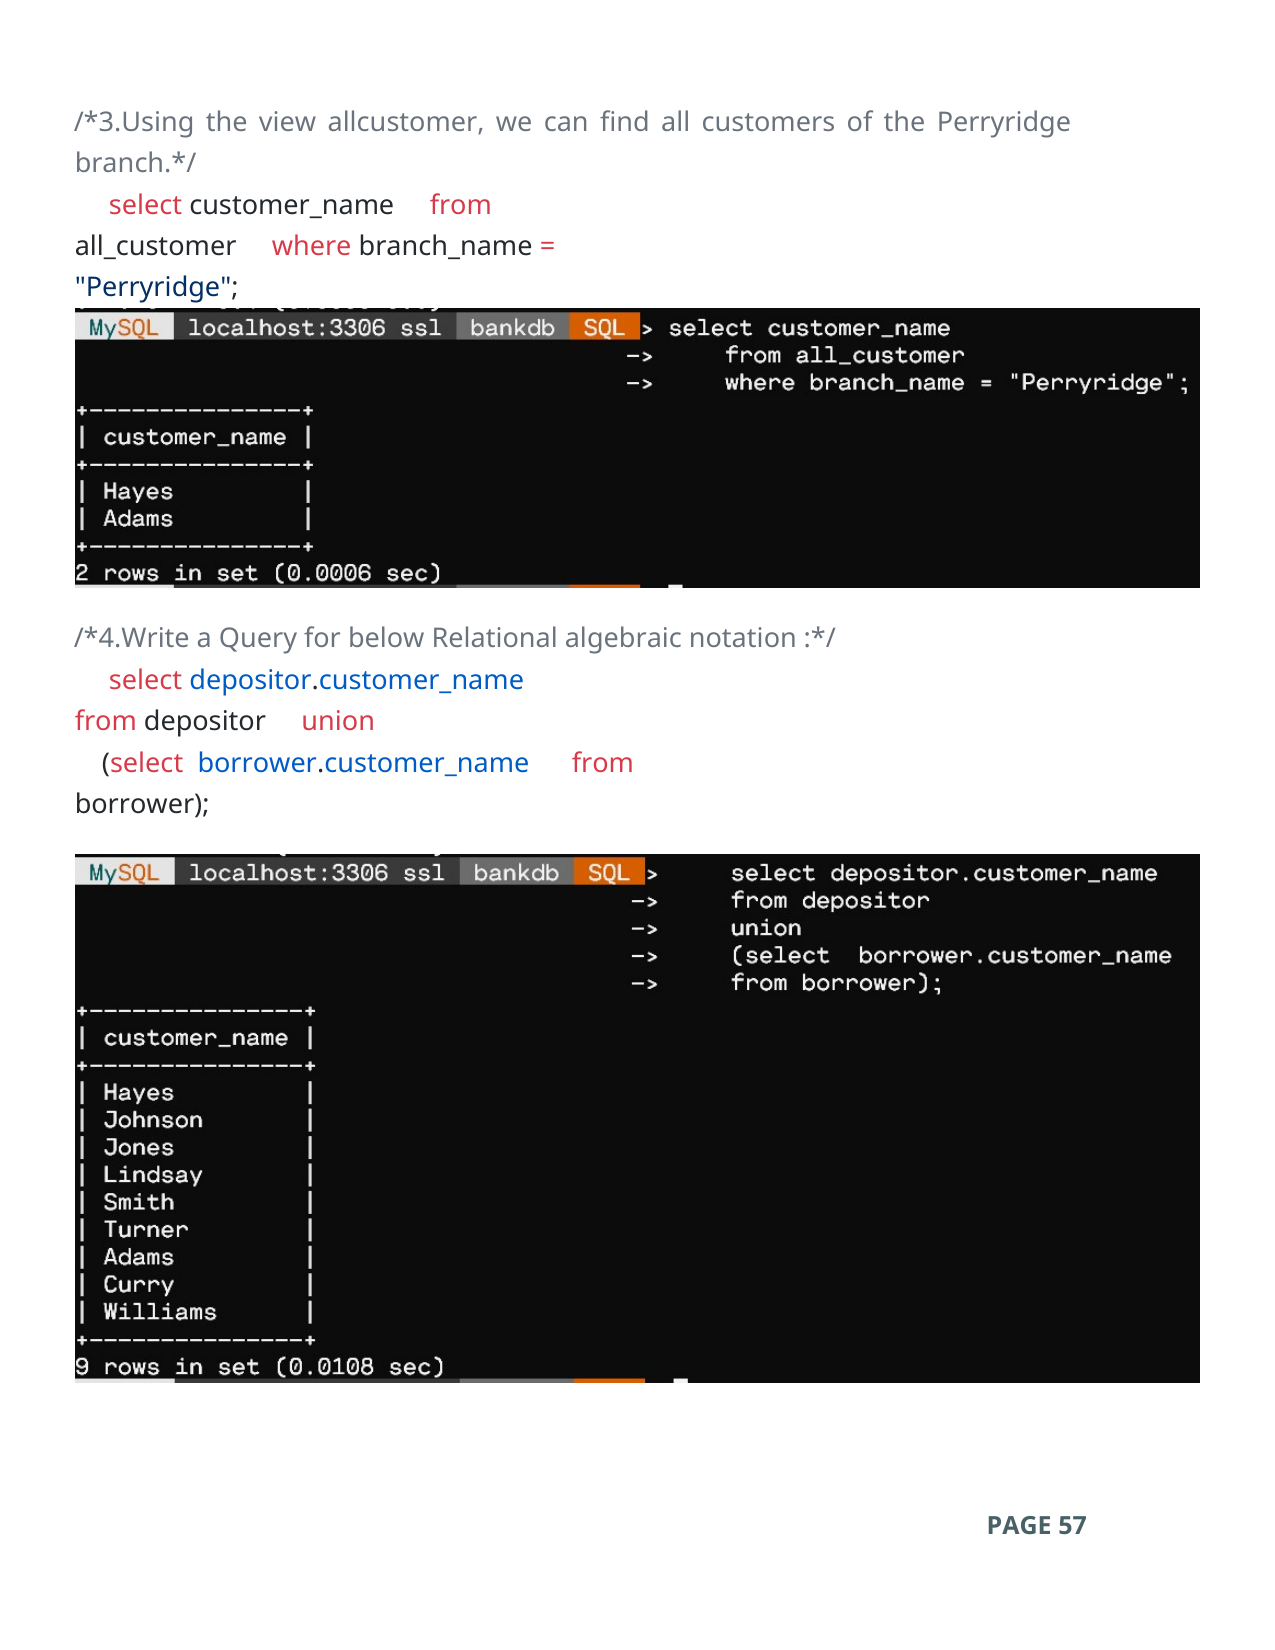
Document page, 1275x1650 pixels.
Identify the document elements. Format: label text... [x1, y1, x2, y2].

text (select borrower.customer_name from borrower); [73, 743, 715, 821]
text /*4.Write a Query for below Relational algebraic notation :*/ [73, 619, 1170, 656]
text /*3.Using the view allcustomer, we can find all customers of the Perryridge branch.*/ [73, 103, 1072, 180]
picture [75, 854, 1200, 1383]
picture [75, 308, 1200, 588]
text select customer_name from all_customer where branch_name = "Perryridge"; [73, 185, 650, 304]
text select depositor.customer_name from depositor union [73, 661, 601, 738]
